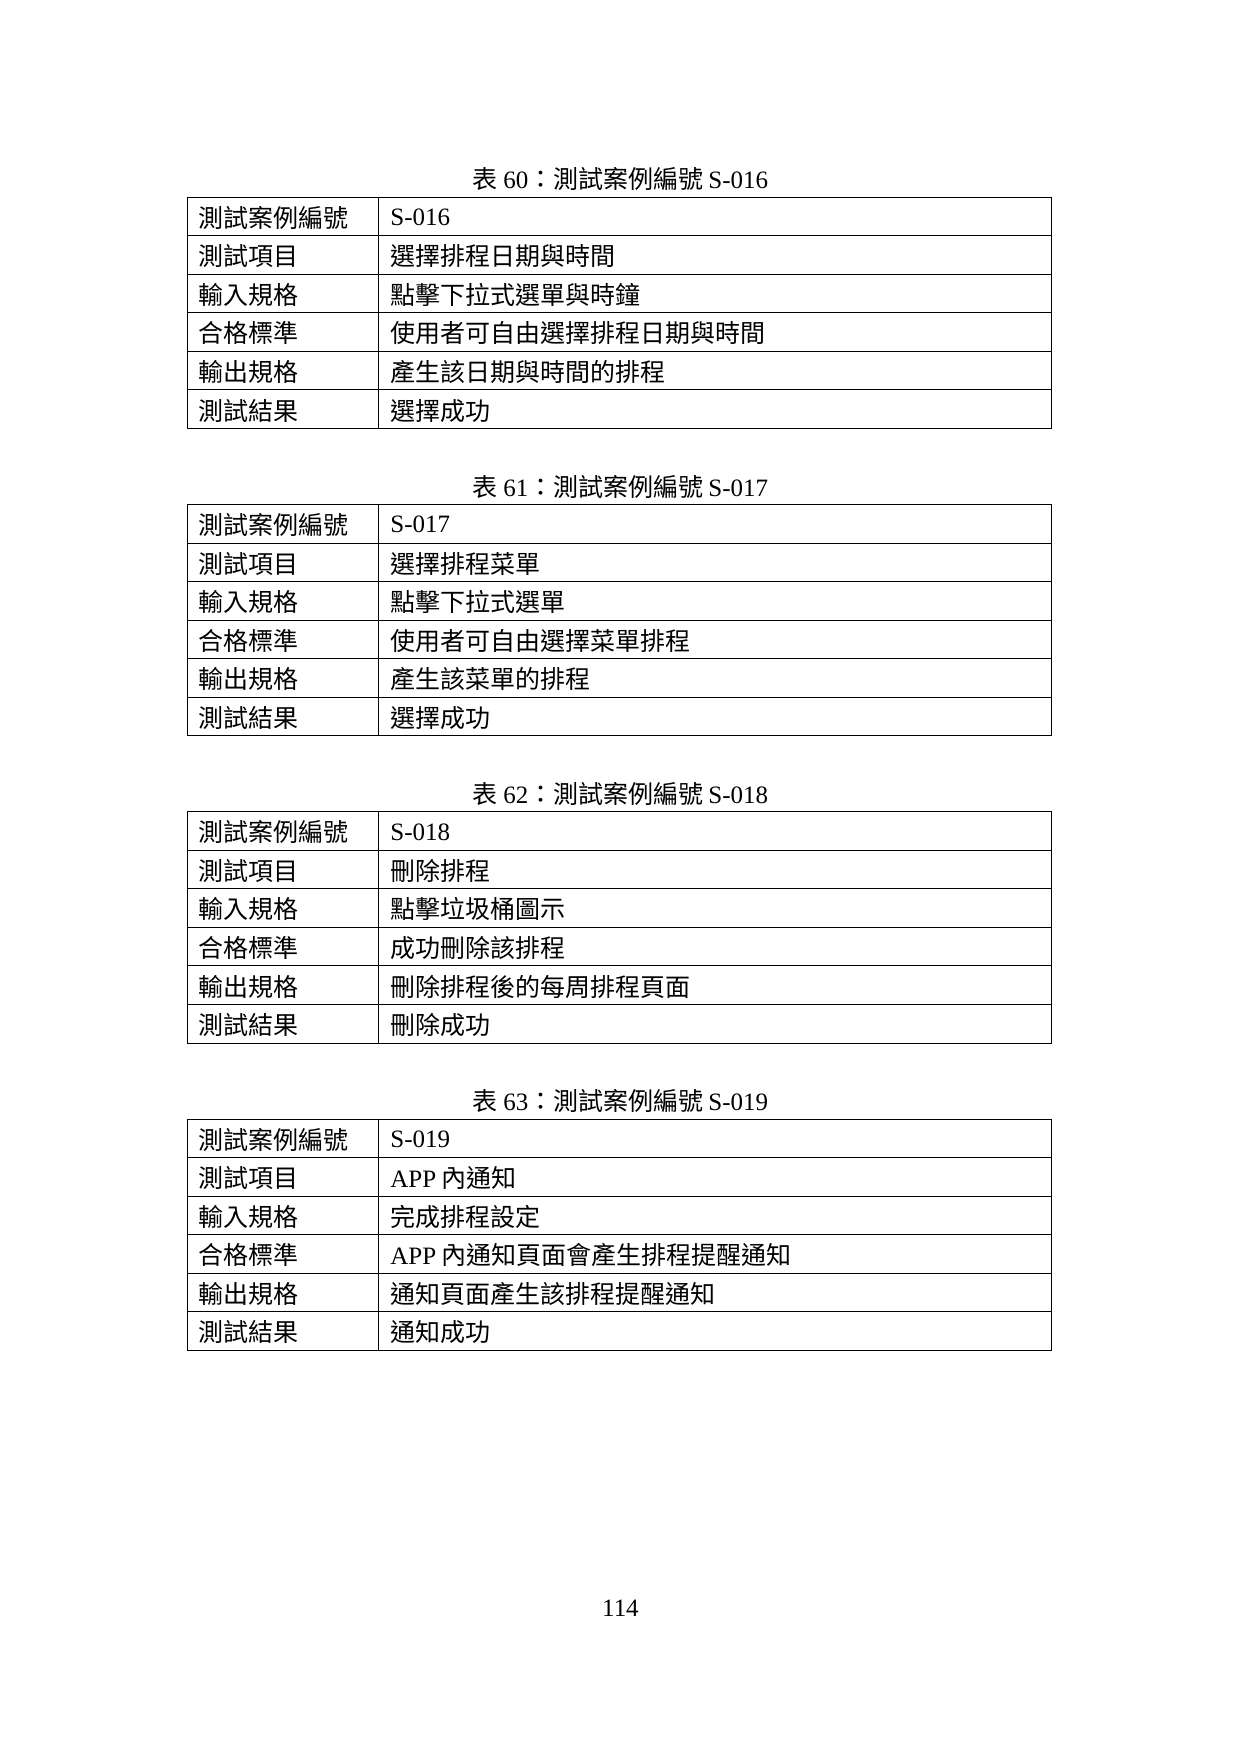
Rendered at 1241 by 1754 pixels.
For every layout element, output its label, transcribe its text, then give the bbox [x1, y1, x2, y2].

text 表 60：測試案例編號S-016 [187, 159, 1053, 197]
table_cell 通知頁面產生該排程提醒通知 [379, 1274, 1051, 1311]
text 表 63：測試案例編號S-019 [187, 1081, 1053, 1118]
table_cell 點擊下拉式選單 [379, 582, 1051, 619]
table_cell 產生該日期與時間的排程 [379, 352, 1051, 389]
table_cell 輸入規格 [188, 1197, 378, 1234]
table_cell 合格標準 [188, 1235, 378, 1273]
table_header 測試案例編號 [188, 1120, 378, 1157]
table_cell 使用者可自由選擇菜單排程 [379, 621, 1051, 658]
table_cell 選擇成功 [379, 698, 1051, 735]
table_cell 刪除排程後的每周排程頁面 [379, 966, 1051, 1004]
table_cell 完成排程設定 [379, 1197, 1051, 1234]
table_header 測試案例編號 [188, 198, 378, 235]
table_cell 輸出規格 [188, 1274, 378, 1311]
table_cell 輸出規格 [188, 659, 378, 697]
table_cell 輸入規格 [188, 275, 378, 312]
table_header S-018 [379, 812, 1051, 850]
table_cell 點擊垃圾桶圖示 [379, 889, 1051, 927]
table_cell APP內通知頁面會產生排程提醒通知 [379, 1235, 1051, 1273]
table_cell 選擇排程菜單 [379, 544, 1051, 581]
table_cell 通知成功 [379, 1312, 1051, 1350]
table_cell 測試結果 [188, 390, 378, 428]
table_cell 測試結果 [188, 1005, 378, 1042]
table_cell 點擊下拉式選單與時鐘 [379, 275, 1051, 312]
table_cell 產生該菜單的排程 [379, 659, 1051, 697]
table_header S-019 [379, 1120, 1051, 1157]
table_cell 測試項目 [188, 851, 378, 888]
table_cell 測試結果 [188, 698, 378, 735]
table_cell 刪除排程 [379, 851, 1051, 888]
table_cell 測試項目 [188, 236, 378, 274]
table_cell 輸出規格 [188, 966, 378, 1004]
table_cell 刪除成功 [379, 1005, 1051, 1042]
table_cell 合格標準 [188, 928, 378, 965]
table_header S-017 [379, 505, 1051, 542]
text 表 62：測試案例編號S-018 [187, 774, 1053, 811]
table_cell 測試結果 [188, 1312, 378, 1350]
table_cell 測試項目 [188, 1158, 378, 1196]
table_cell 選擇成功 [379, 390, 1051, 428]
table_cell APP內通知 [379, 1158, 1051, 1196]
table_header 測試案例編號 [188, 505, 378, 542]
table_cell 輸入規格 [188, 582, 378, 619]
table_cell 成功刪除該排程 [379, 928, 1051, 965]
table_cell 選擇排程日期與時間 [379, 236, 1051, 274]
table_header S-016 [379, 198, 1051, 235]
table_cell 輸出規格 [188, 352, 378, 389]
table_cell 測試項目 [188, 544, 378, 581]
table_cell 合格標準 [188, 313, 378, 351]
table_cell 合格標準 [188, 621, 378, 658]
table_cell 輸入規格 [188, 889, 378, 927]
table_cell 使用者可自由選擇排程日期與時間 [379, 313, 1051, 351]
text 表 61：測試案例編號S-017 [187, 466, 1053, 504]
table_header 測試案例編號 [188, 812, 378, 850]
